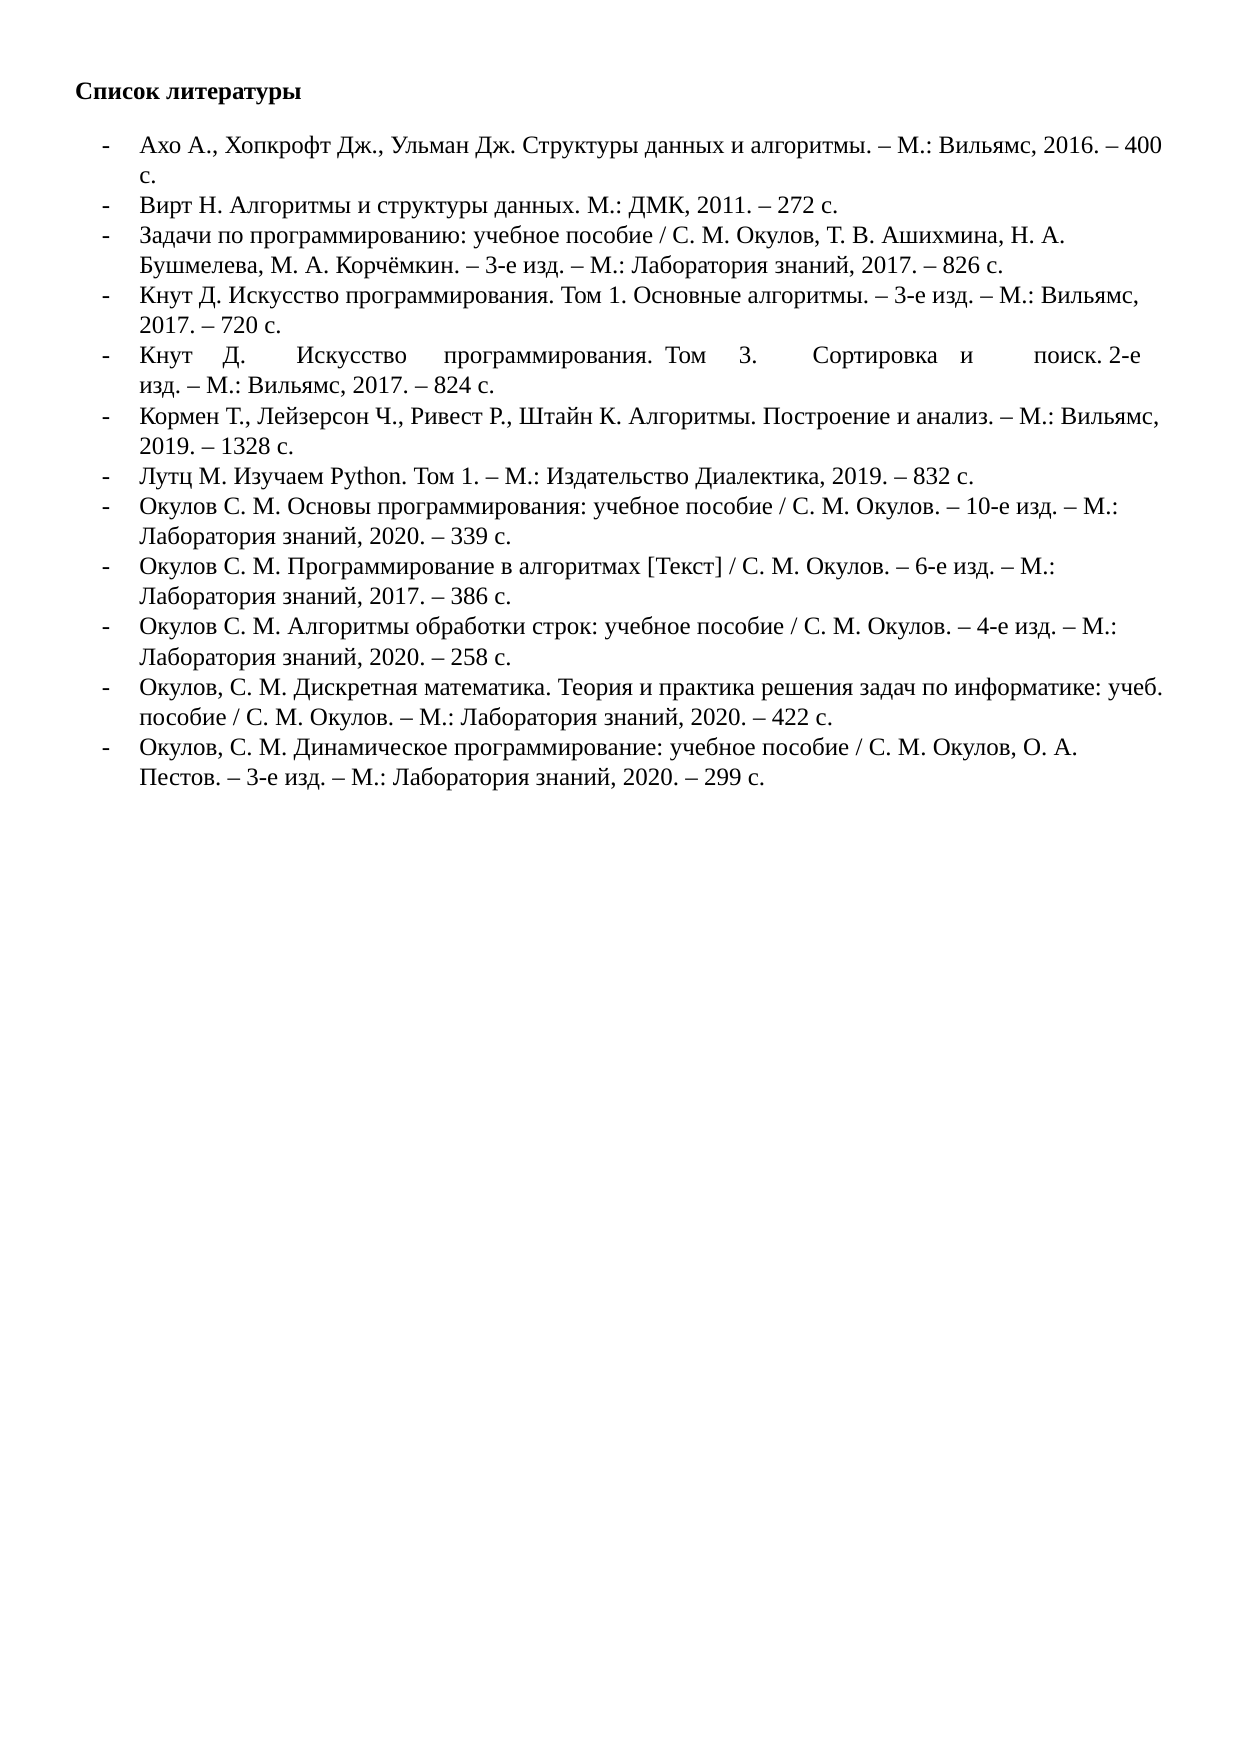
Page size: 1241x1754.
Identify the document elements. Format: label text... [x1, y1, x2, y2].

list Кнут Д. Искусство программирования. Том 3. Сортировка и поиск. 2-е изд. – М.: Вильямс, 2017. – 824 с. [102, 341, 1166, 399]
list Лутц М. Изучаем Python. Том 1. – М.: Издательство Диалектика, 2019. – 832 с. [102, 461, 1166, 490]
list Окулов С. М. Основы программирования: учебное пособие / С. М. Окулов. – 10-е изд. – М.: Лаборатория знаний, 2020. – 339 с. [102, 491, 1166, 550]
list Список литературы [75, 76, 1165, 105]
list Кормен Т., Лейзерсон Ч., Ривест Р., Штайн К. Алгоритмы. Построение и анализ. – М.: Вильямс, 2019. – 1328 с. [102, 401, 1166, 459]
list Ахо А., Хопкрофт Дж., Ульман Дж. Структуры данных и алгоритмы. – М.: Вильямс, 2016. – 400 с. [102, 130, 1166, 189]
list Окулов, С. М. Динамическое программирование: учебное пособие / С. М. Окулов, О. А. Пестов. – 3-е изд. – М.: Лаборатория знаний, 2020. – 299 с. [102, 732, 1166, 791]
list Окулов С. М. Алгоритмы обработки строк: учебное пособие / С. М. Окулов. – 4-е изд. – М.: Лаборатория знаний, 2020. – 258 с. [102, 611, 1166, 670]
list Окулов, С. М. Дискретная математика. Теория и практика решения задач по информатике: учеб. пособие / С. М. Окулов. – М.: Лаборатория знаний, 2020. – 422 с. [102, 672, 1166, 731]
list Вирт Н. Алгоритмы и структуры данных. М.: ДМК, 2011. – 272 с. [102, 190, 1166, 219]
list Кнут Д. Искусство программирования. Том 1. Основные алгоритмы. – 3-е изд. – М.: Вильямс, 2017. – 720 с. [102, 280, 1166, 339]
list Задачи по программированию: учебное пособие / С. М. Окулов, Т. В. Ашихмина, Н. А. Бушмелева, М. А. Корчёмкин. – 3-е изд. – М.: Лаборатория знаний, 2017. – 826 с. [102, 220, 1166, 279]
list Окулов С. М. Программирование в алгоритмах [Текст] / С. М. Окулов. – 6-е изд. – М.: Лаборатория знаний, 2017. – 386 с. [102, 551, 1166, 610]
